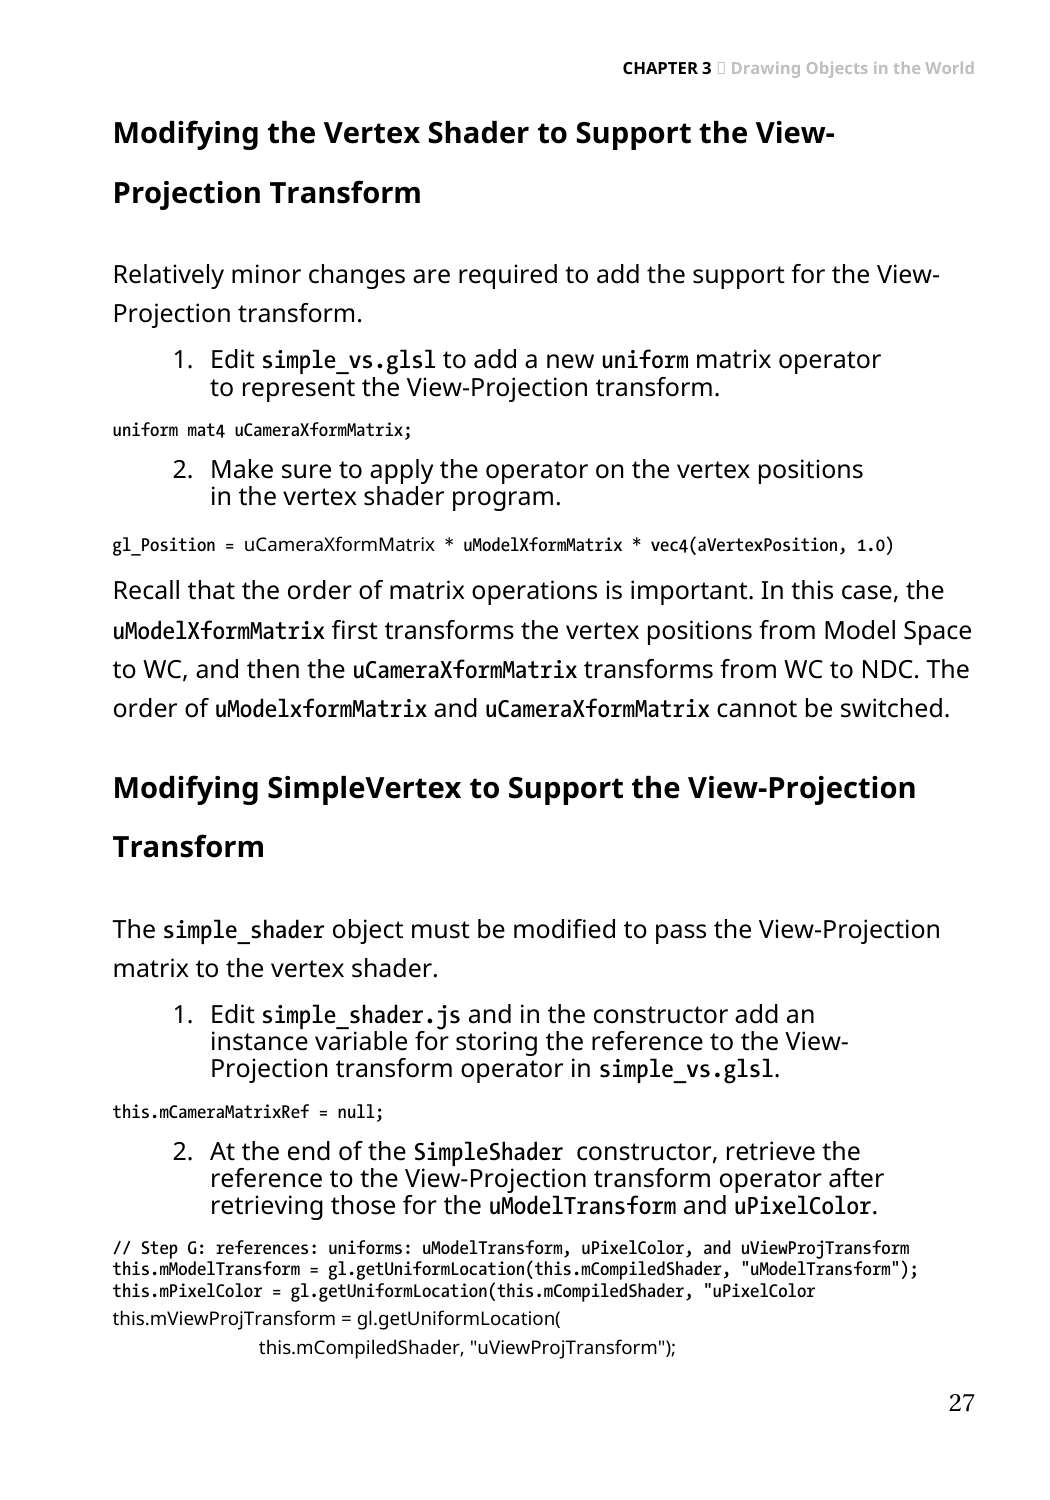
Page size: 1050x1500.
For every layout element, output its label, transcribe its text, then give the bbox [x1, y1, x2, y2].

list Make sure to apply the operator on the vertex positions in the vertex shader program. [172, 456, 885, 511]
text this.mCompiledShader, "uViewProjTransform"); [112, 1334, 975, 1360]
text this.mCameraMatrixRef = null; [112, 1104, 975, 1123]
text Relatively minor changes are required to add the support for the View-Projection transform. [112, 256, 975, 330]
text // Step G: references: uniforms: uModelTransform, uPixelColor, and uViewProjTransform [112, 1240, 975, 1259]
subtitle Modifying the Vertex Shader to Support the View-Projection Transform [112, 112, 975, 212]
text this.mModelTransform = gl.getUniformLocation(this.mCompiledShader, "uModelTransform"); [112, 1262, 975, 1281]
text The simple_shader object must be modified to pass the View-Projection matrix to the vertex shader. [112, 911, 975, 984]
text this.mPixelColor = gl.getUniformLocation(this.mCompiledShader, "uPixelColor [112, 1283, 975, 1302]
subtitle Modifying SimpleVertex to Support the View-Projection Transform [112, 767, 975, 866]
text uniform mat4 uCameraXformMatrix; [112, 422, 975, 441]
list Edit simple_shader.js and in the constructor add an instance variable for storing the reference to the View-Projection transform operator in simple_vs.glsl. [172, 1002, 885, 1083]
text this.mViewProjTransform = gl.getUniformLocation( [112, 1305, 975, 1331]
text Recall that the order of matrix operations is important. In this case, the uModelXformMatrix first transforms the vertex positions from Model Space to WC, and then the uCameraXformMatrix transforms from WC to NDC. The order of uModelxformMatrix and uCameraXformMatrix cannot be switched. [112, 573, 975, 725]
text gl_Position = uCameraXformMatrix * uModelXformMatrix * vec4(aVertexPosition, 1.0) [112, 531, 975, 557]
list At the end of the SimpleShader constructor, retrieve the reference to the View-Projection transform operator after retrieving those for the uModelTransform and uPixelColor. [172, 1138, 885, 1219]
list Edit simple_vs.glsl to add a new uniform matrix operator to represent the View-Projection transform. [172, 347, 885, 401]
